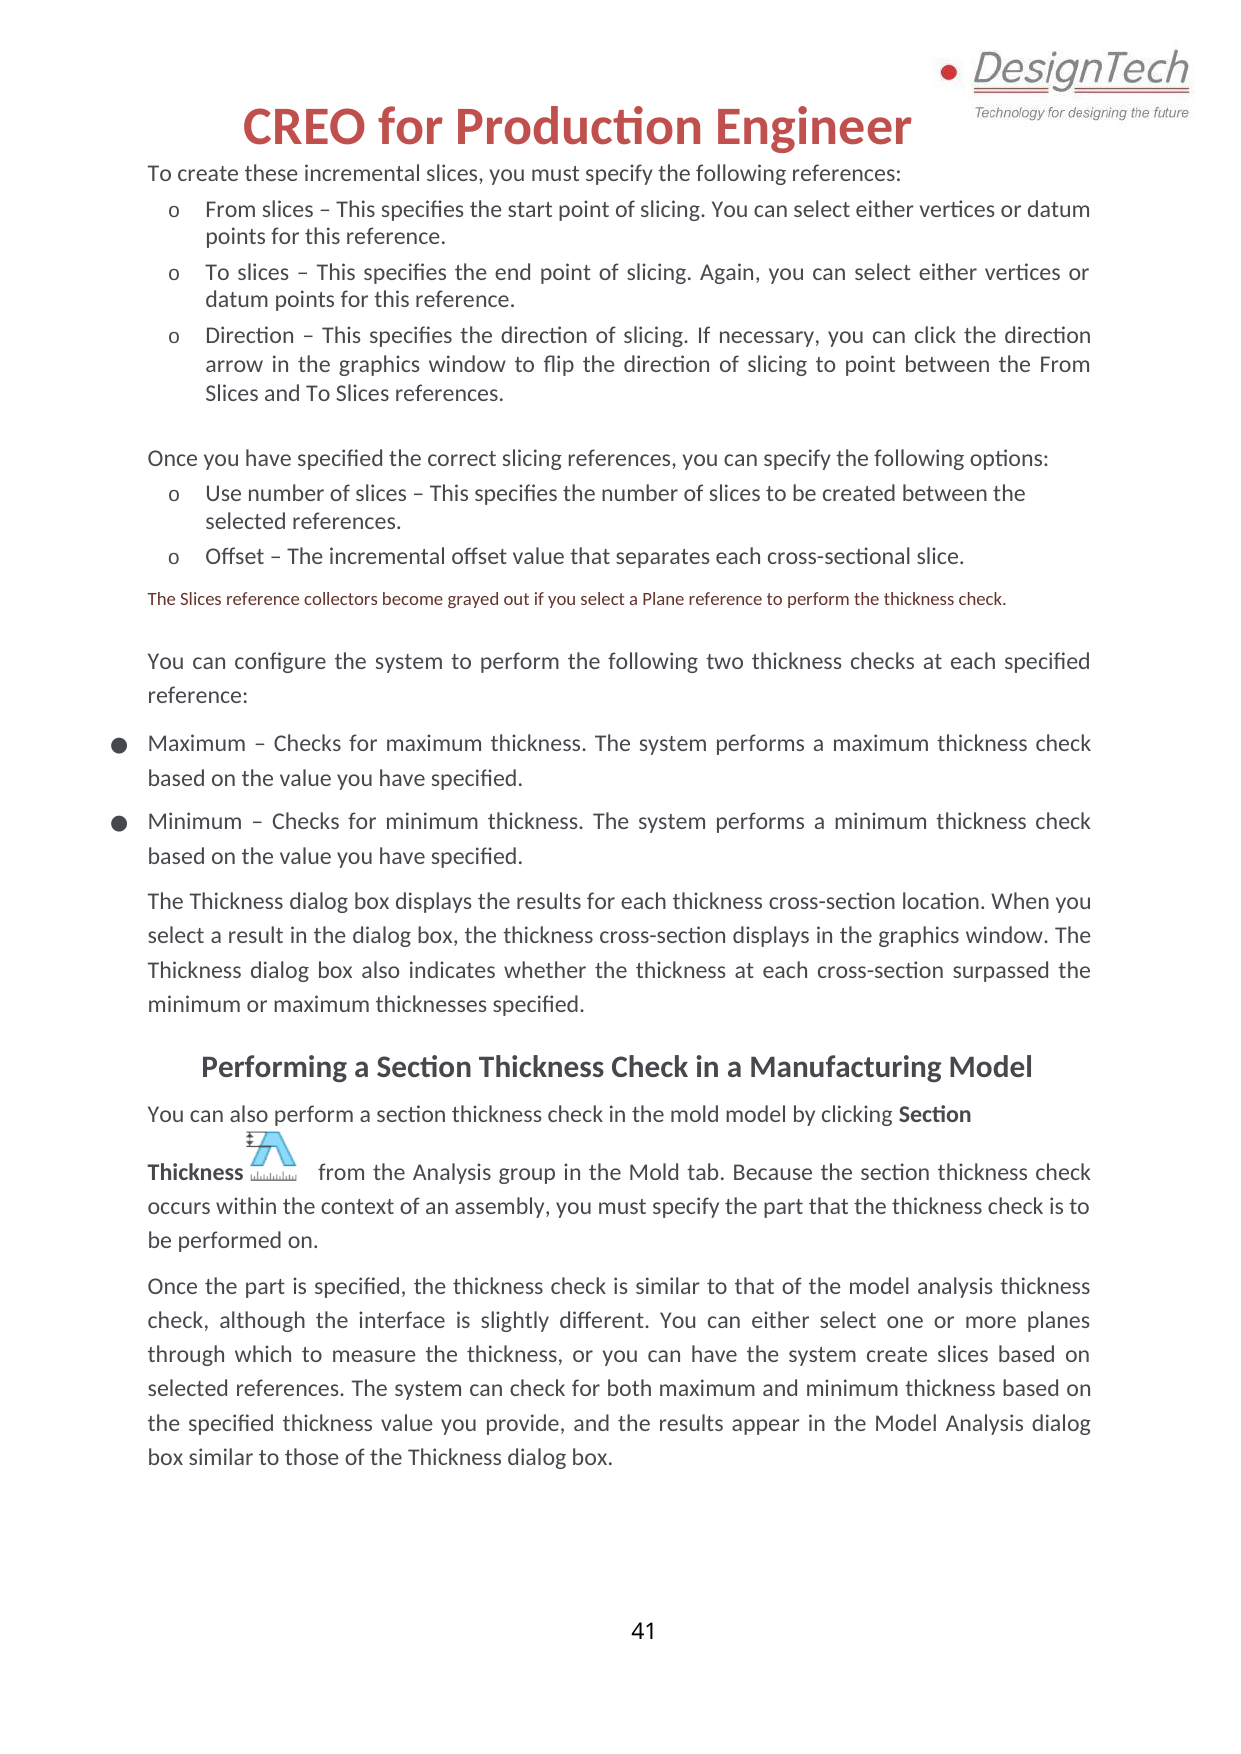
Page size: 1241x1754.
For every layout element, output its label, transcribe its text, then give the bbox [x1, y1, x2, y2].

subtitle Performing a Section Thickness Check in a Manufacturing Model [147, 1047, 1092, 1085]
text To create these incremental slices, you must specify the following references: [147, 158, 1194, 188]
text Once you have specified the correct slicing references, you can specify the following options: [147, 443, 1093, 472]
list Minimum – Checks for minimum thickness. The system performs a minimum thickness check based on the value you have specified. [110, 798, 1092, 871]
list Maximum – Checks for maximum thickness. The system performs a maximum thickness check based on the value you have specified. [110, 720, 1092, 792]
list Offset – The incremental offset value that separates each cross-sectional slice. [167, 541, 1194, 571]
list From slices – This specifies the start point of slicing. You can select either vertices or datum points for this reference. [168, 194, 1092, 250]
text You can also perform a section thickness check in the mold model by clicking Section [147, 1099, 1194, 1128]
text The Thickness dialog box displays the results for each thickness cross-section location. When you select a result in the dialog box, the thickness cross-section displays in the graphics window. The Thickness dialog box also indicates whether the thickness at each cross-section surpassed the minimum or maximum thicknesses specified. [147, 886, 1093, 1018]
picture [932, 42, 1195, 127]
text You can configure the system to perform the following two thickness checks at each specified reference: [147, 646, 1093, 709]
list Use number of slices – This specifies the number of slices to be created between the selected references. [168, 479, 1092, 535]
text The Slices reference collectors become grayed out if you select a Plane reference to perform the thickness check. [147, 587, 1194, 609]
text Thickness from the Analysis group in the Mold tab. Because the section thickness check occurs within the context of an assembly, you must specify the part that the thickness check is to be performed on. [147, 1157, 1092, 1255]
list Direction – This specifies the direction of slicing. If necessary, you can click the direction arrow in the graphics window to flip the direction of slicing to point between the From Slices and To Slices references. [168, 320, 1093, 407]
text Once the part is specified, the thickness check is similar to that of the model analysis thickness check, although the interface is slightly different. You can either select one or more planes through which to measure the thickness, or you can have the system create slices based on selected references. The system can check for both maximum and minimum thickness based on the specified thickness value you provide, and the results appear in the Model Analysis dialog box similar to those of the Thickness dialog box. [147, 1271, 1093, 1471]
picture [246, 1130, 297, 1157]
list To slices – This specifies the end point of slicing. Again, you can select either vertices or datum points for this reference. [168, 258, 1092, 313]
